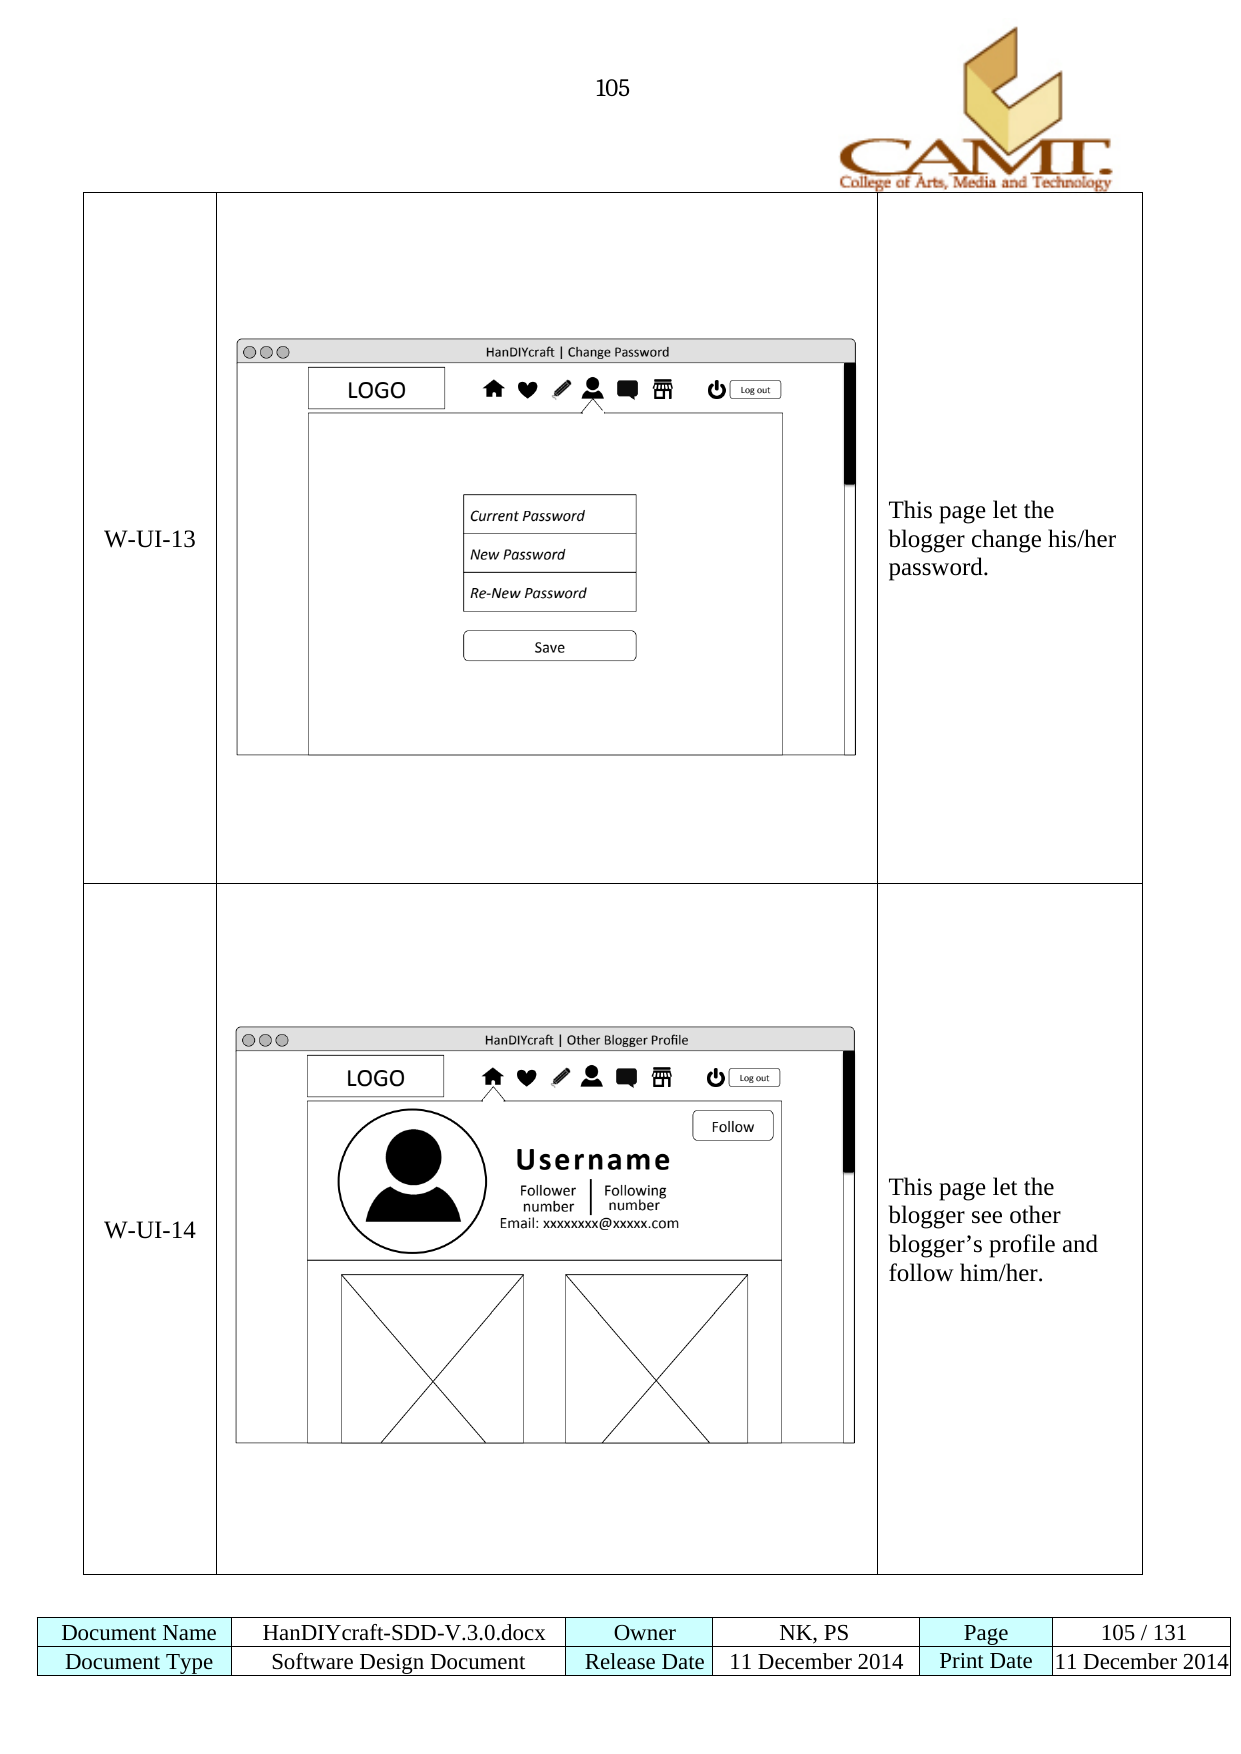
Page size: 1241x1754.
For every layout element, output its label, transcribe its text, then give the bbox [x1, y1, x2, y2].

table_cell [217, 193, 877, 883]
table_cell W-UI-13 [84, 193, 216, 883]
table_cell W-UI-14 [84, 884, 216, 1574]
table_cell This page let the blogger change his/her password. [878, 193, 1142, 883]
table_cell [217, 884, 877, 1574]
picture [755, 18, 1221, 207]
table_cell This page let the blogger see other blogger’s profile and follow him/her. [878, 884, 1142, 1574]
